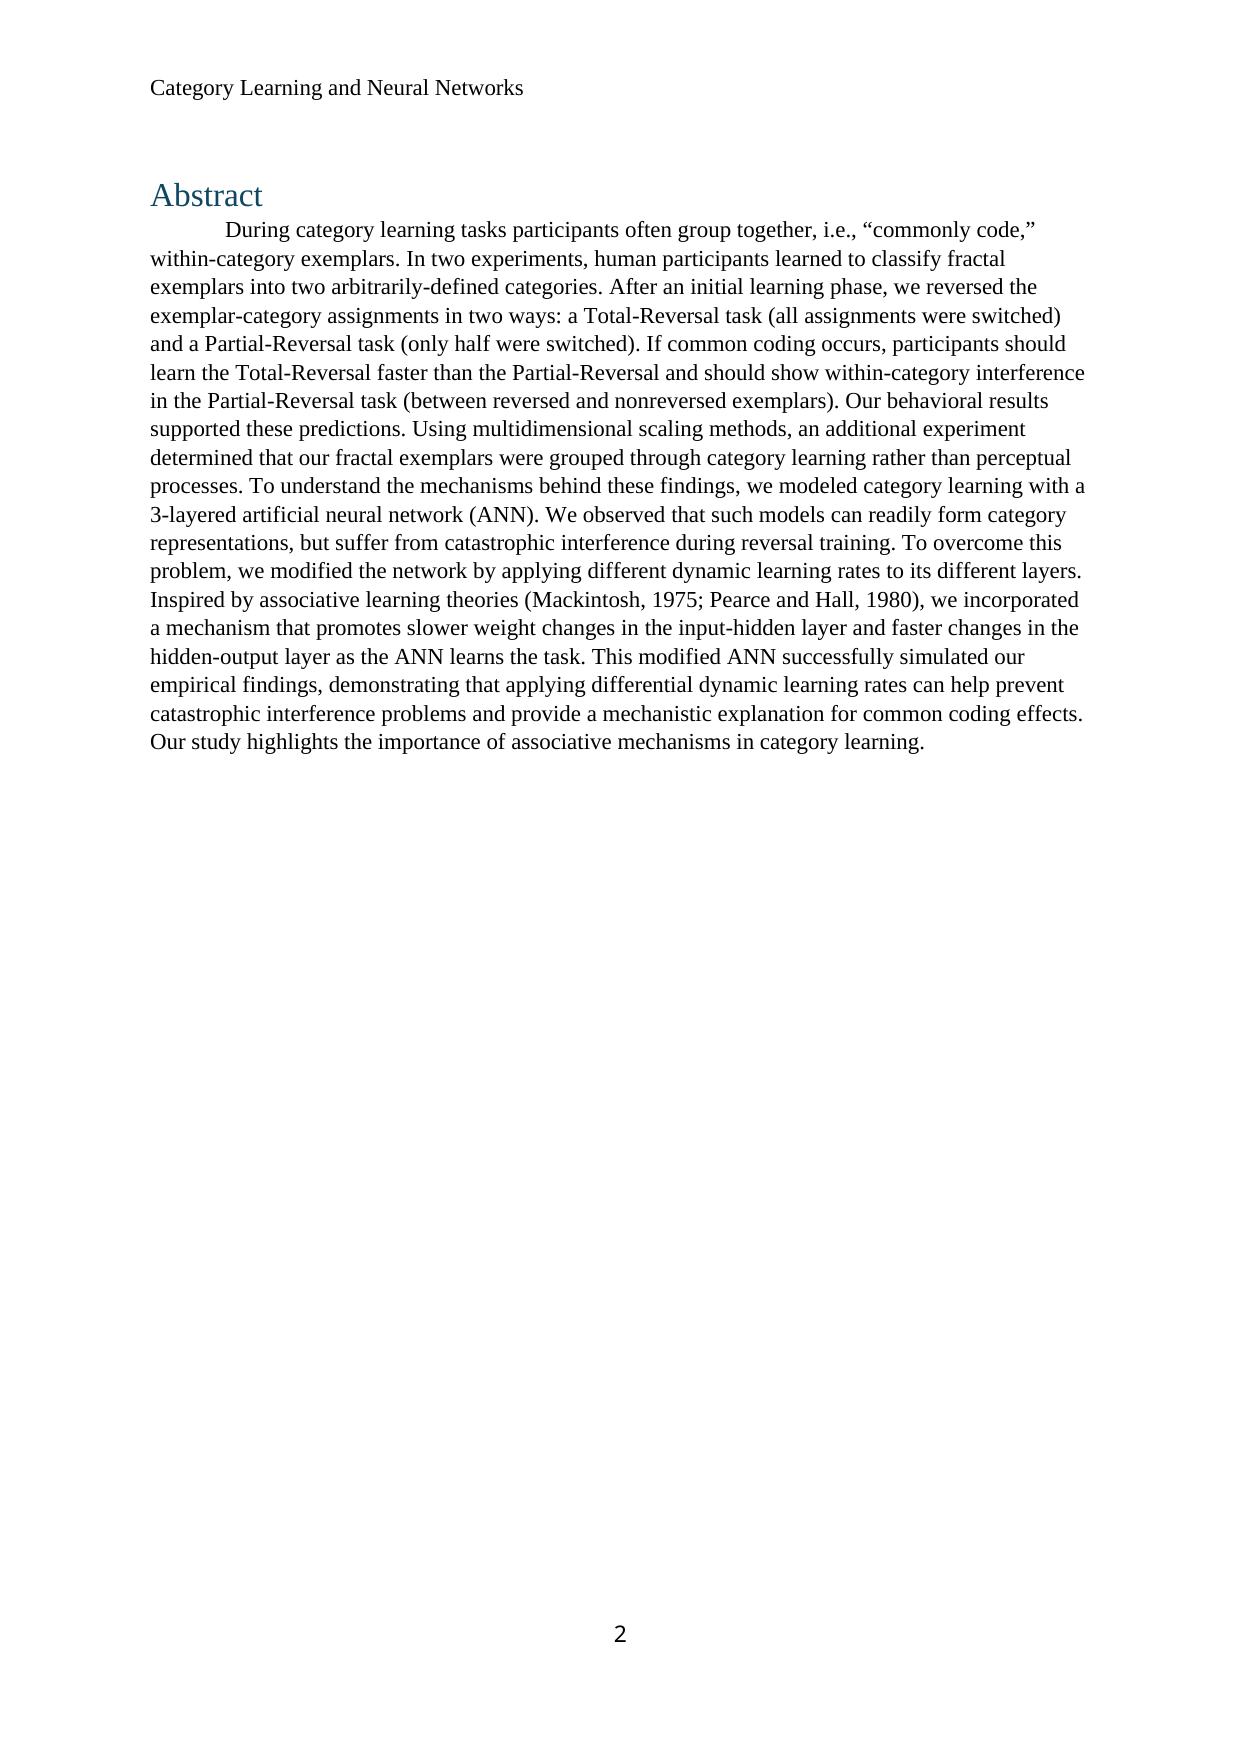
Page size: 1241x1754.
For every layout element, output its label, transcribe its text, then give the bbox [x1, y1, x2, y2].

text During category learning tasks participants often group together, i.e., “commonly code,” within-category exemplars. In two experiments, human participants learned to classify fractal exemplars into two arbitrarily-defined categories. After an initial learning phase, we reversed the exemplar-category assignments in two ways: a Total-Reversal task (all assignments were switched) and a Partial-Reversal task (only half were switched). If common coding occurs, participants should learn the Total-Reversal faster than the Partial-Reversal and should show within-category interference in the Partial-Reversal task (between reversed and nonreversed exemplars). Our behavioral results supported these predictions. Using multidimensional scaling methods, an additional experiment determined that our fractal exemplars were grouped through category learning rather than perceptual processes. To understand the mechanisms behind these findings, we modeled category learning with a 3-layered artificial neural network (ANN). We observed that such models can readily form category representations, but suffer from catastrophic interference during reversal training. To overcome this problem, we modified the network by applying different dynamic learning rates to its different layers. Inspired by associative learning theories (Mackintosh, 1975; Pearce and Hall, 1980), we incorporated a mechanism that promotes slower weight changes in the input-hidden layer and faster changes in the hidden-output layer as the ANN learns the task. This modified ANN successfully simulated our empirical findings, demonstrating that applying differential dynamic learning rates can help prevent catastrophic interference problems and provide a mechanistic explanation for common coding effects. Our study highlights the importance of associative mechanisms in category learning. [150, 216, 1090, 754]
subtitle Abstract [150, 175, 1090, 213]
